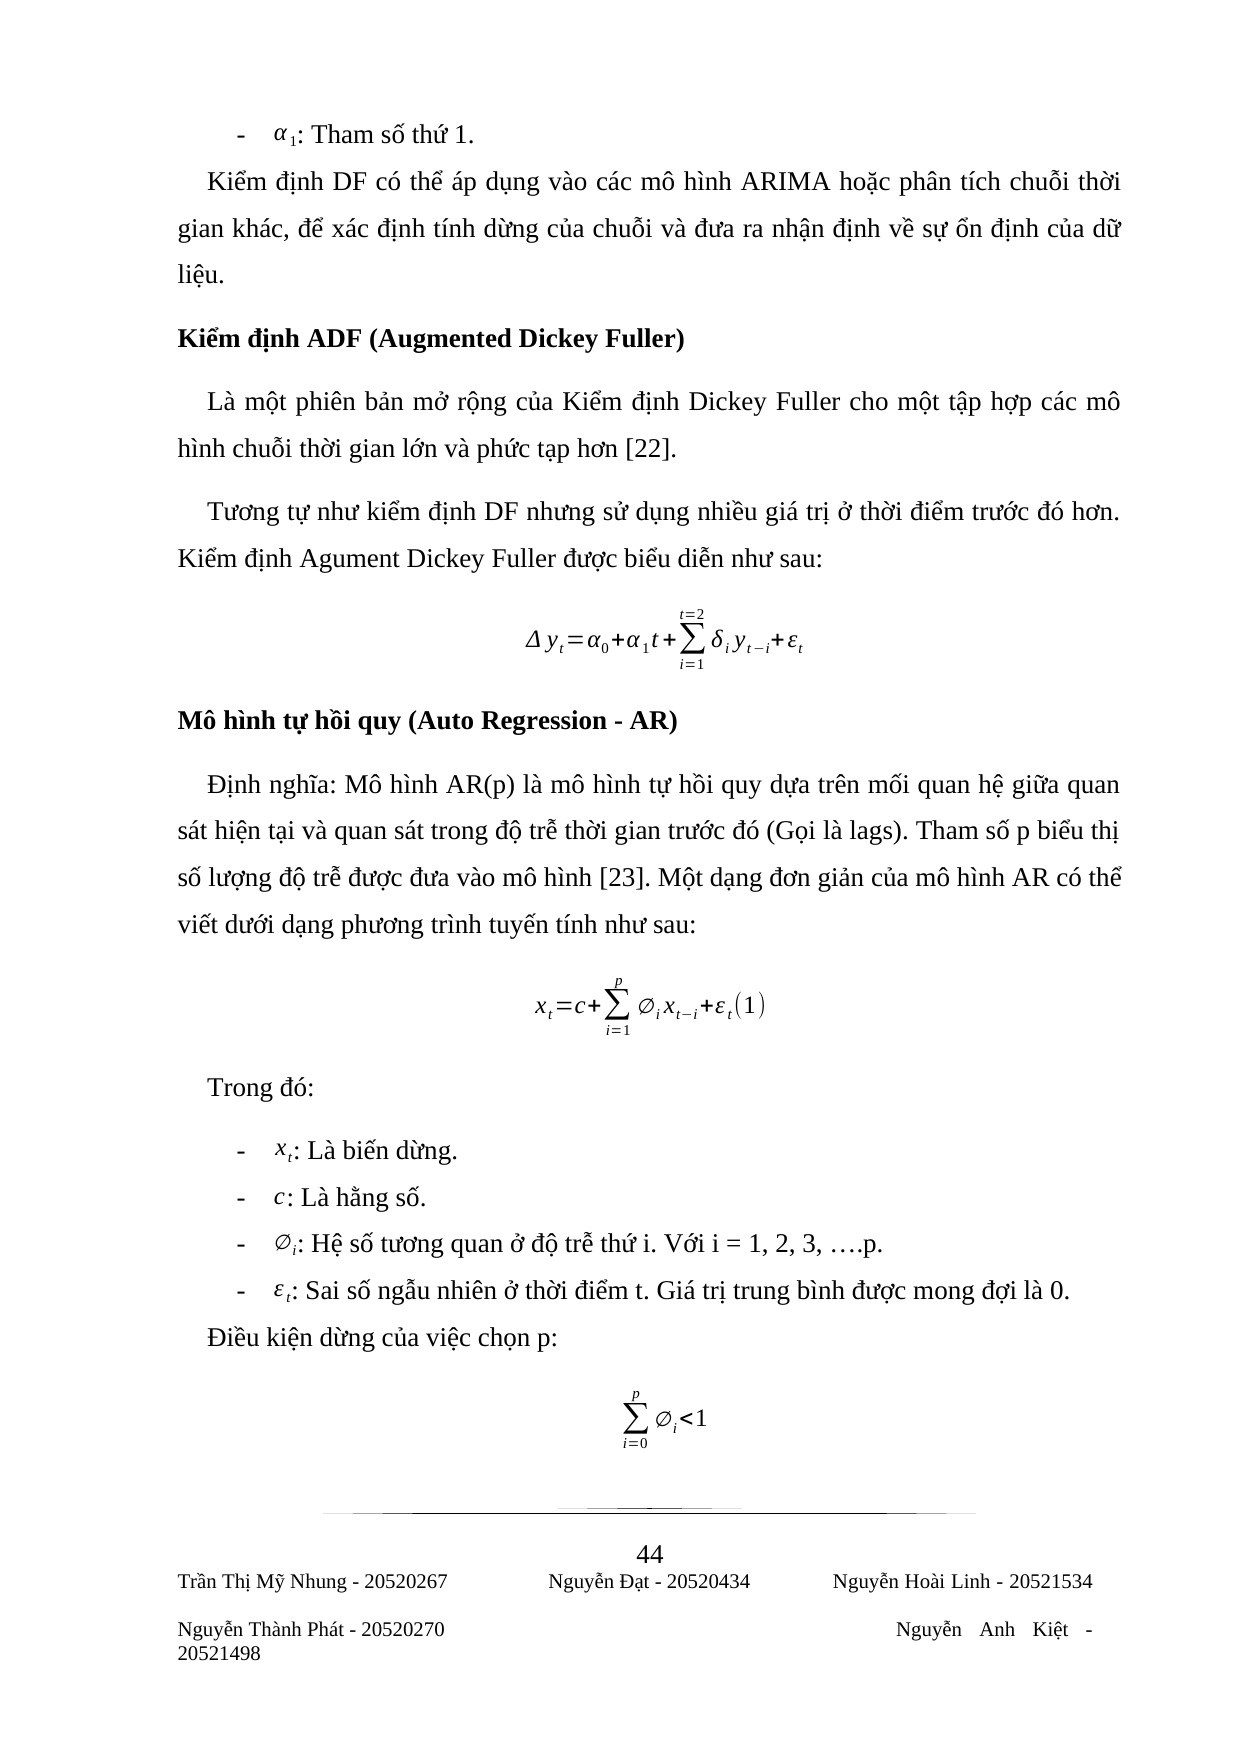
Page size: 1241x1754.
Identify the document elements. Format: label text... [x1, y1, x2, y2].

list : Là hằng số. [236, 1181, 1122, 1212]
list : Hệ số tương quan ở độ trễ thứ i. Với i = 1, 2, 3, ….p. [236, 1227, 1122, 1259]
text Kiểm định ADF (Augmented Dickey Fuller) [177, 322, 1122, 353]
text Kiểm định DF có thể áp dụng vào các mô hình ARIMA hoặc phân tích chuỗi thời gian khác, để xác định tính dừng của chuỗi và đưa ra nhận định về sự ổn định của dữ liệu. [177, 165, 1122, 289]
list : Sai số ngẫu nhiên ở thời điểm t. Giá trị trung bình được mong đợi là 0. [236, 1274, 1122, 1306]
text Mô hình tự hồi quy (Auto Regression - AR) [177, 704, 1122, 736]
list : Tham số thứ 1. [236, 118, 1122, 149]
text Là một phiên bản mở rộng của Kiểm định Dickey Fuller cho một tập hợp các mô hình chuỗi thời gian lớn và phức tạp hơn . [177, 385, 1122, 463]
text Trong đó: [177, 1071, 1122, 1102]
text Tương tự như kiểm định DF nhưng sử dụng nhiều giá trị ở thời điểm trước đó hơn. Kiểm định Agument Dickey Fuller được biểu diễn như sau: [177, 495, 1122, 573]
list : Là biến dừng. [236, 1134, 1122, 1165]
text Định nghĩa: Mô hình AR(p) là mô hình tự hồi quy dựa trên mối quan hệ giữa quan sát hiện tại và quan sát trong độ trễ thời gian trước đó (Gọi là lags). Tham số p biểu thị số lượng độ trễ được đưa vào mô hình . Một dạng đơn giản của mô hình AR có thể viết dưới dạng phương trình tuyến tính như sau: [177, 768, 1122, 939]
text Điều kiện dừng của việc chọn p: [207, 1321, 1122, 1352]
